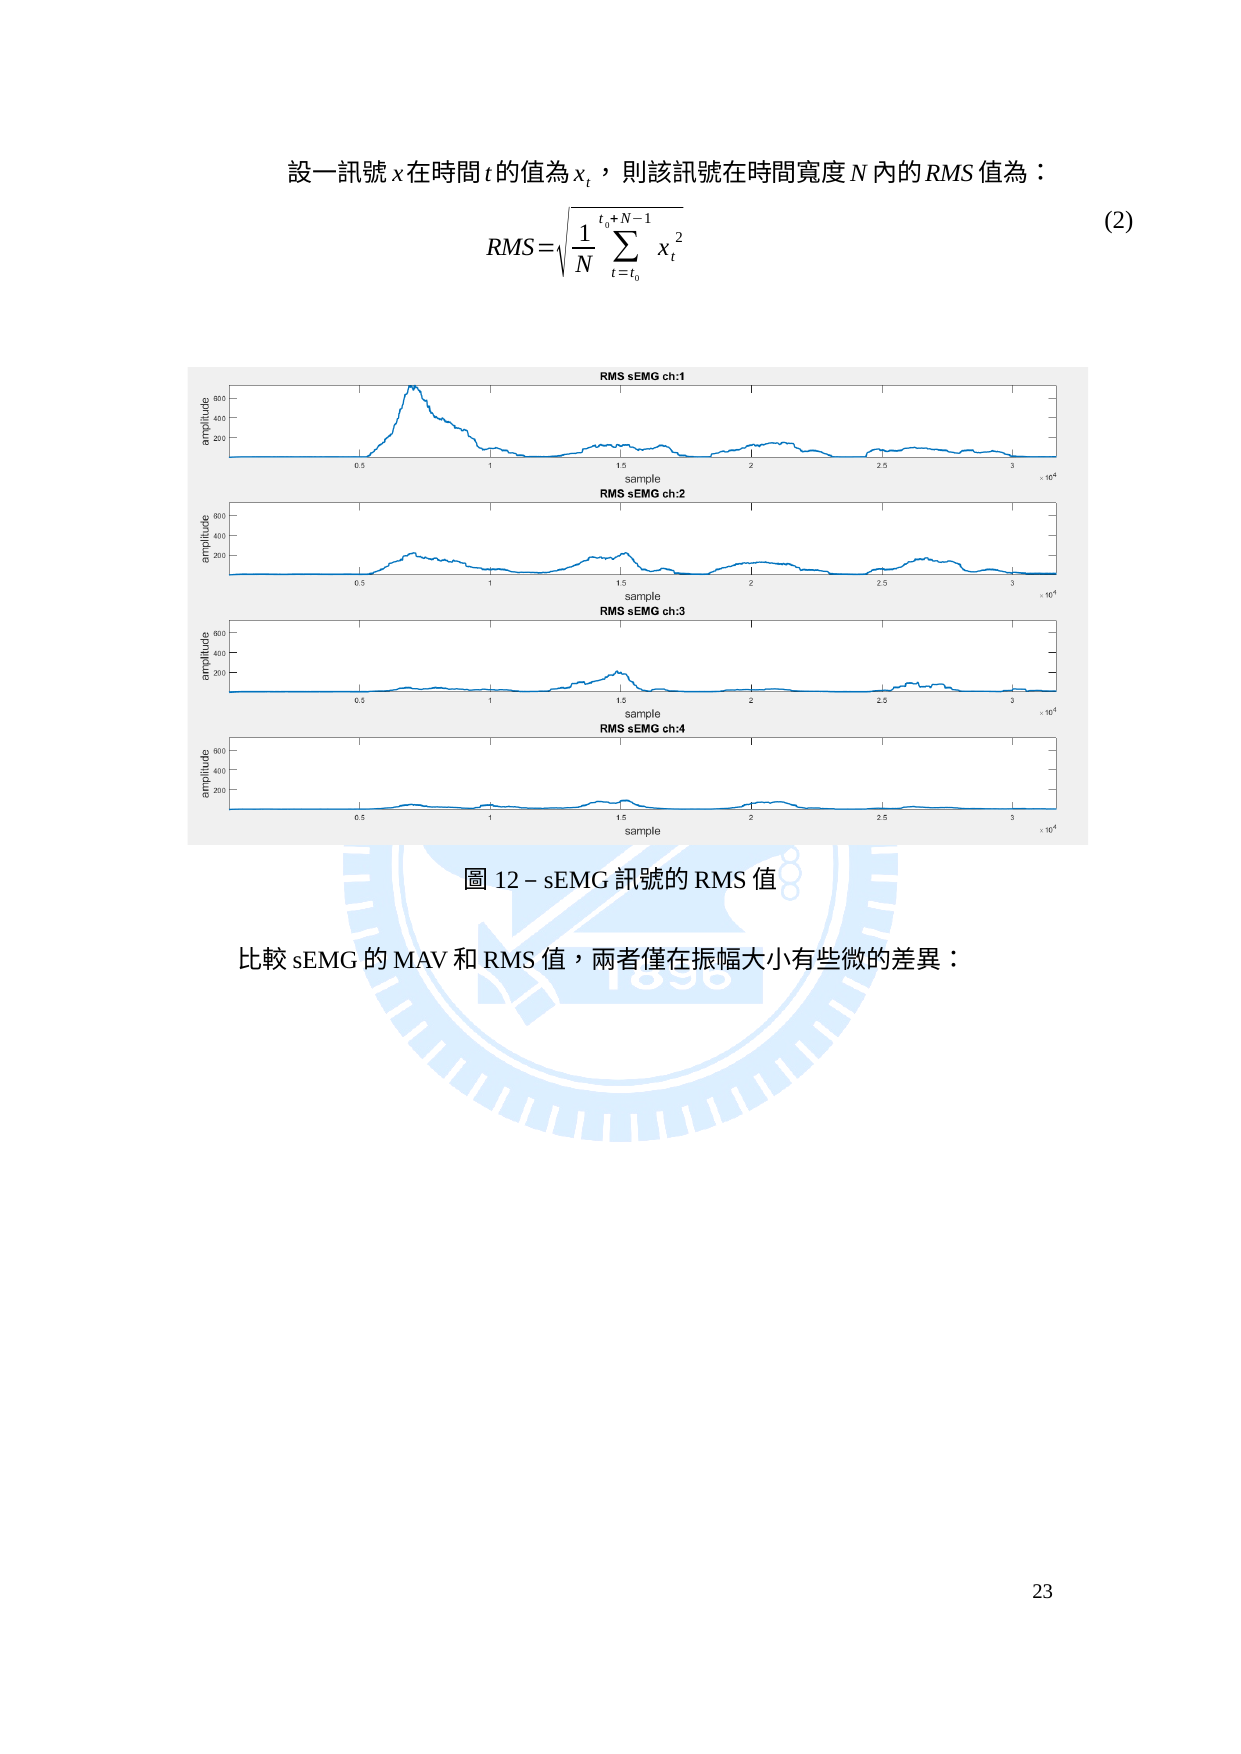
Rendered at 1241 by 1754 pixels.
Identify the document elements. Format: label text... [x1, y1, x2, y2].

text 圖 12 – sEMG訊號的RMS值 [187, 859, 1053, 896]
table_header [188, 205, 981, 325]
text 比較sEMG的MAV和RMS值，兩者僅在振幅大小有些微的差異： [187, 939, 1053, 976]
picture [187, 367, 1089, 845]
table_header (2) [981, 205, 1144, 325]
